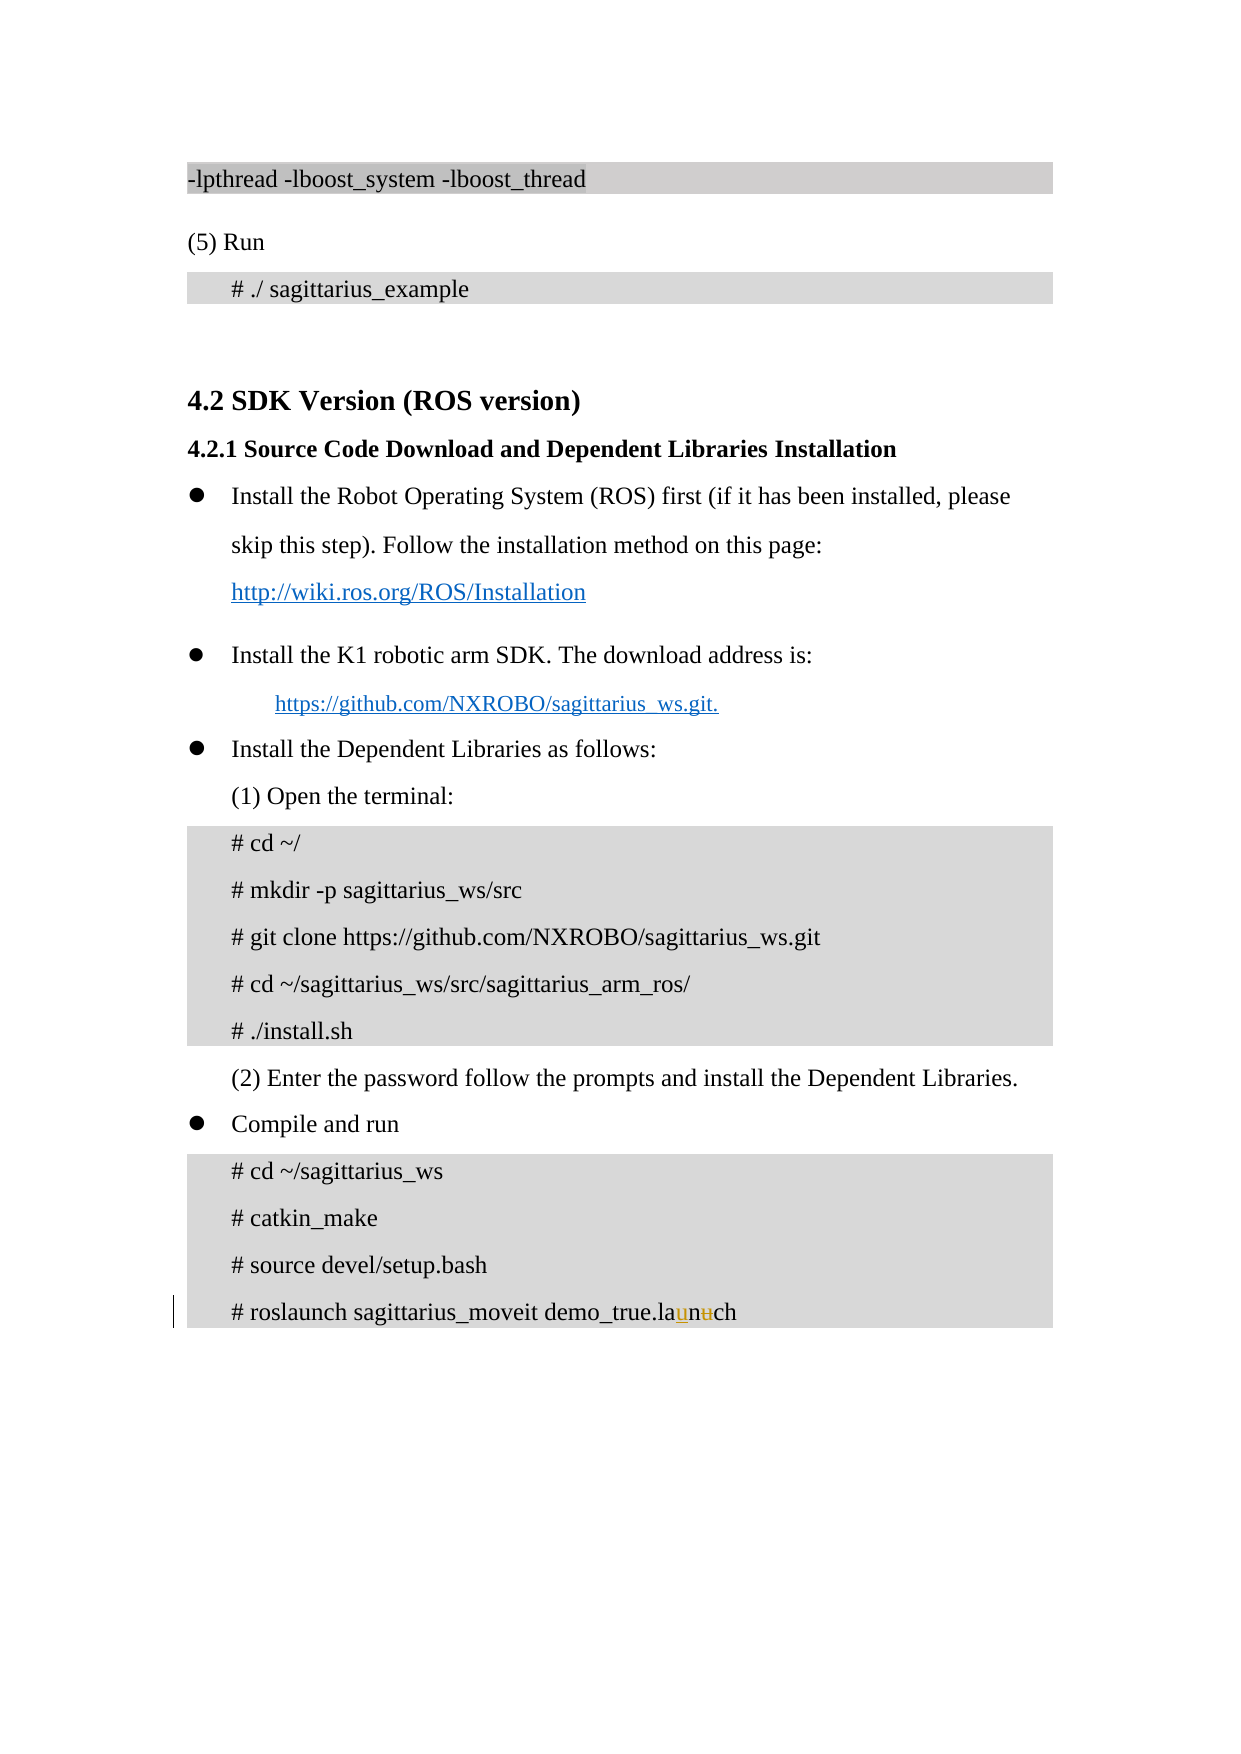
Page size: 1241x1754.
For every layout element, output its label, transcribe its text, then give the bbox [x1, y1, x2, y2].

text # catkin_make [187, 1201, 1053, 1234]
text # mkdir -p sagittarius_ws/src [187, 873, 1053, 906]
text # ./ sagittarius_example [187, 272, 1053, 304]
text # ./install.sh [187, 1014, 1053, 1046]
text # cd ~/ [187, 826, 1053, 859]
text # cd ~/sagittarius_ws [187, 1154, 1053, 1187]
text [187, 162, 1053, 194]
list Install the Dependent Libraries as follows: [187, 733, 1053, 765]
list Compile and run [187, 1108, 1053, 1140]
text # cd ~/sagittarius_ws/src/sagittarius_arm_ros/ [187, 967, 1053, 999]
text # roslaunch sagittarius_moveit demo_true.lanch [187, 1295, 1053, 1328]
list Install the K1 robotic arm SDK. The download address is: https://github.com/NXROBO/sagittarius_ws.git. [187, 638, 1053, 719]
text # git clone https://github.com/NXROBO/sagittarius_ws.git [187, 920, 1053, 953]
list Install the Robot Operating System (ROS) first (if it has been installed, please skip this step). Follow the installation method on this page: [187, 479, 1053, 561]
text # source devel/setup.bash [187, 1248, 1053, 1281]
text (5) Run [187, 225, 1053, 258]
subtitle 4.2 SDK Version (ROS version) [187, 368, 1053, 433]
text http://wiki.ros.org/ROS/Installation [187, 575, 1053, 608]
subtitle 4.2.1 Source Code Download and Dependent Libraries Installation [187, 433, 1053, 465]
text (1) Open the terminal: [231, 779, 1053, 812]
text (2) Enter the password follow the prompts and install the Dependent Libraries. [187, 1061, 1053, 1093]
